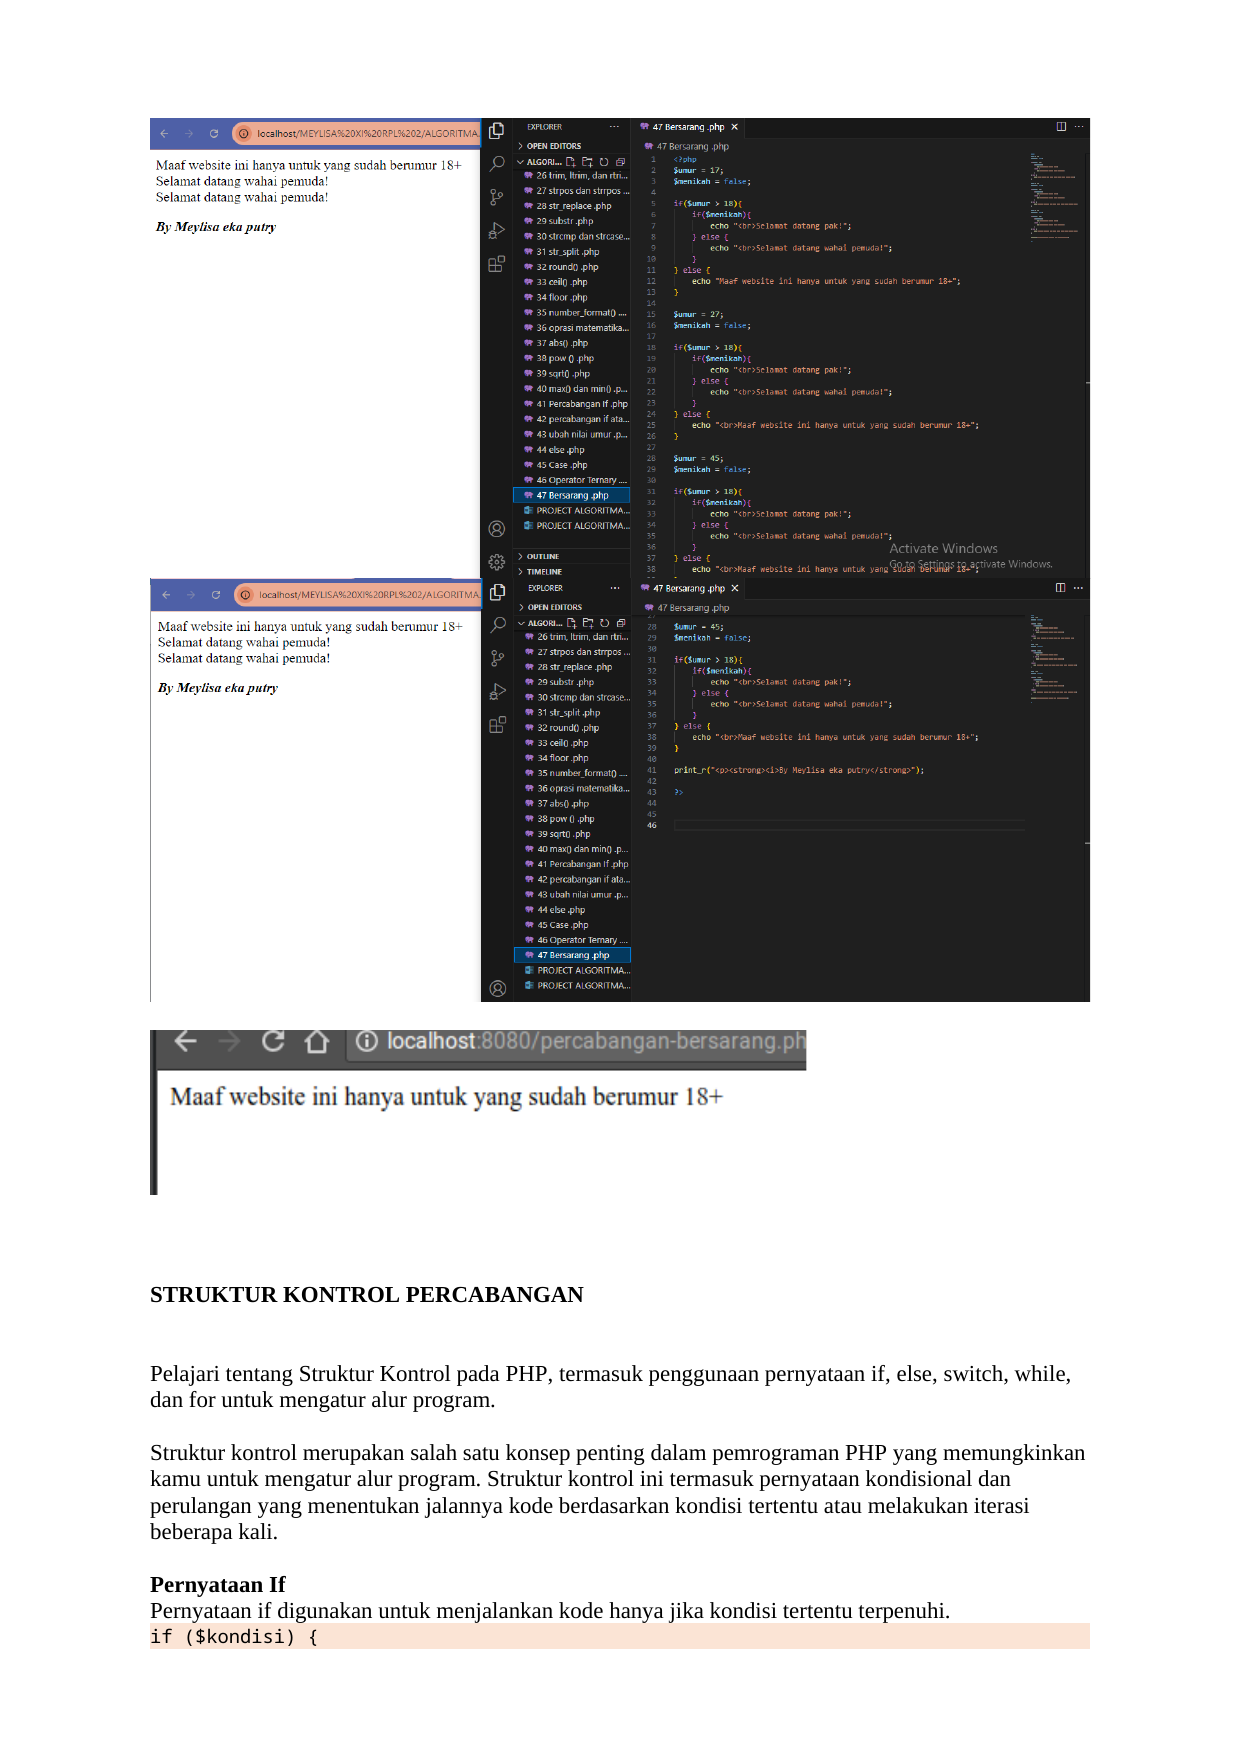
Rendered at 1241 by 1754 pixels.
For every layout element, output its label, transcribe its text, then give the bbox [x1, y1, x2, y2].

text if ($kondisi) { [150, 1623, 1090, 1649]
picture [150, 118, 1091, 1002]
text Pelajari tentang Struktur Kontrol pada PHP, termasuk penggunaan pernyataan if, else, switch, while, dan for untuk mengatur alur program. [150, 1360, 1090, 1413]
text Pernyataan if digunakan untuk menjalankan kode hanya jika kondisi tertentu terpenuhi. [150, 1597, 1090, 1623]
text STRUKTUR KONTROL PERCABANGAN [150, 1281, 1090, 1307]
text Pernyataan If [150, 1571, 1090, 1597]
picture [150, 1030, 807, 1195]
text Struktur kontrol merupakan salah satu konsep penting dalam pemrograman PHP yang memungkinkan kamu untuk mengatur alur program. Struktur kontrol ini termasuk pernyataan kondisional dan perulangan yang menentukan jalannya kode berdasarkan kondisi tertentu atau melakukan iterasi beberapa kali. [150, 1439, 1090, 1544]
